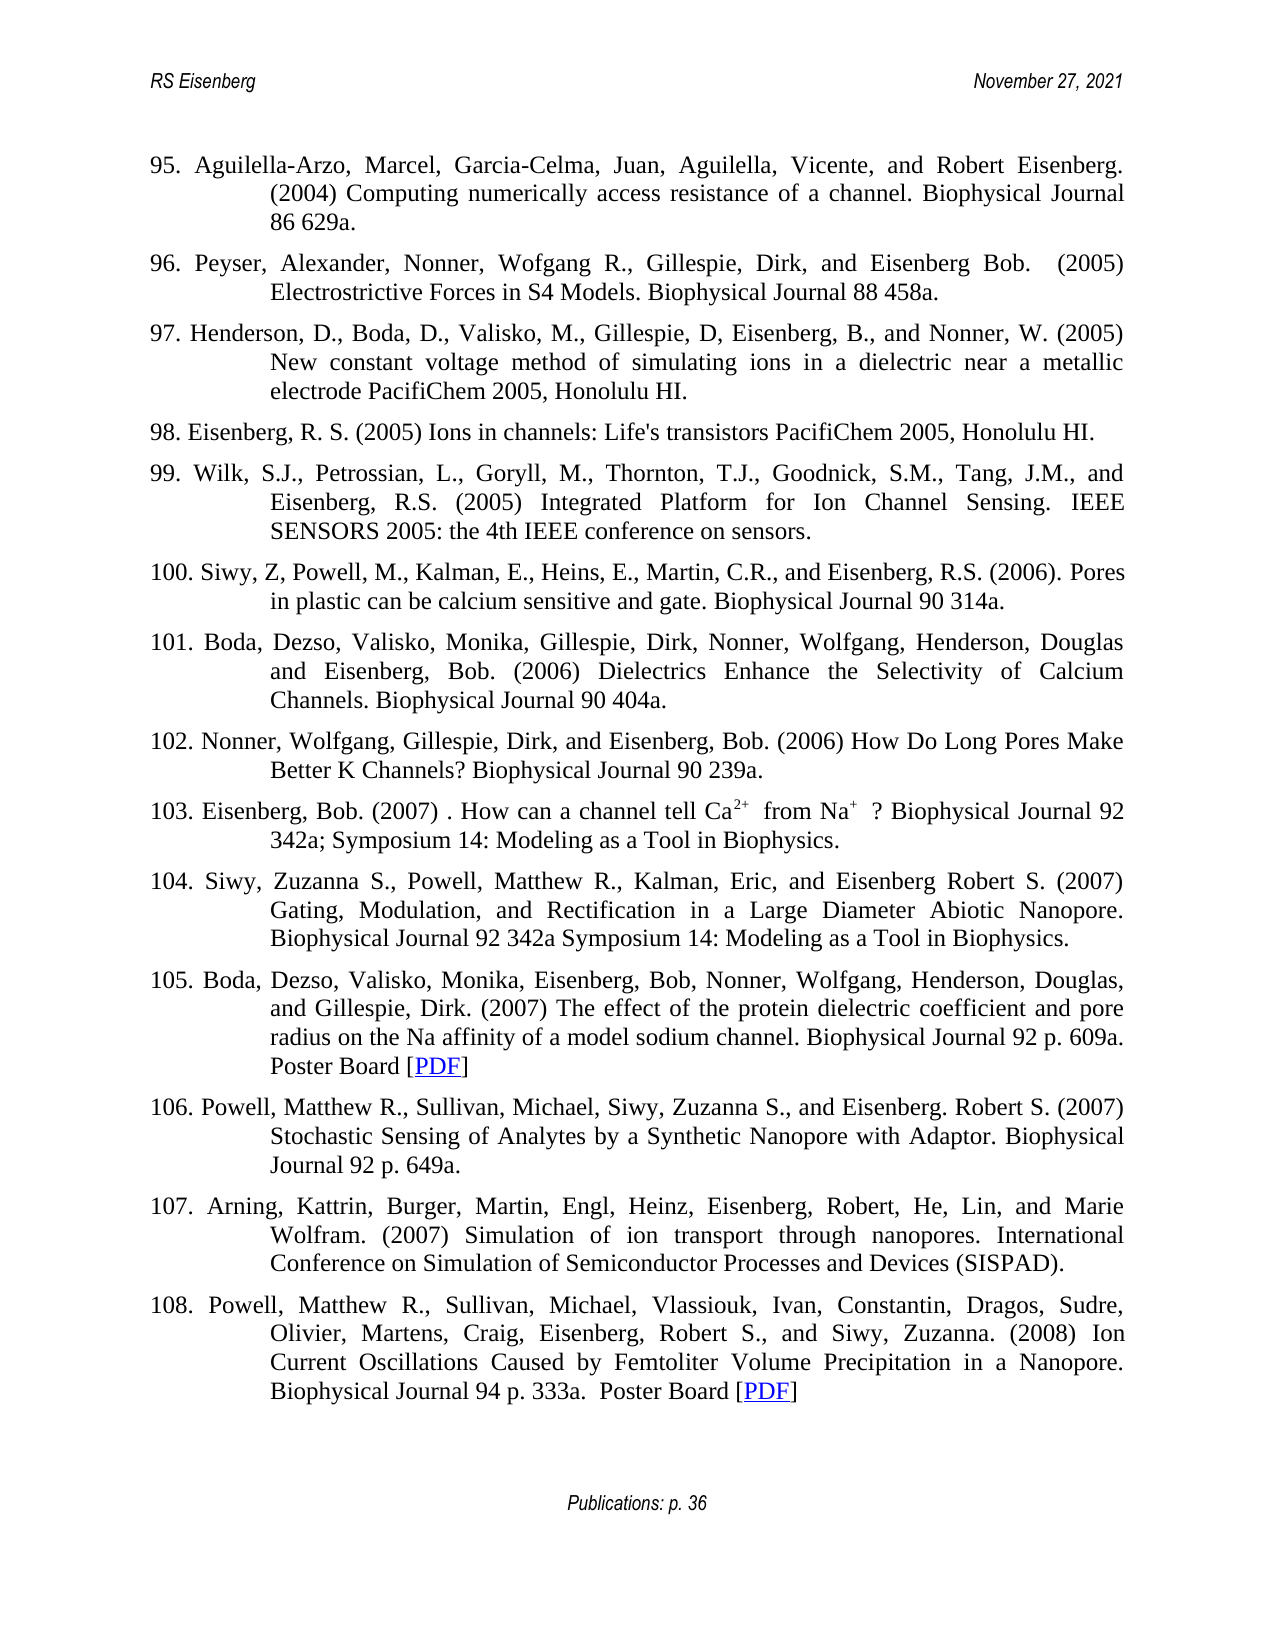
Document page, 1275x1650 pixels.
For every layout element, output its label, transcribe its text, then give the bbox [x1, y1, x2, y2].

text 99. Wilk, S.J., Petrossian, L., Goryll, M., Thornton, T.J., Goodnick, S.M., Tang, J.M., and Eisenberg, R.S. (2005) Integrated Platform for Ion Channel Sensing. IEEE SENSORS 2005: the 4th IEEE conference on sensors. [150, 458, 1125, 545]
text 96. Peyser, Alexander, Nonner, Wofgang R., Gillespie, Dirk, and Eisenberg Bob. (2005) Electrostrictive Forces in S4 Models. Biophysical Journal 88 458a. [150, 248, 1125, 306]
text 107. Arning, Kattrin, Burger, Martin, Engl, Heinz, Eisenberg, Robert, He, Lin, and Marie Wolfram. (2007) Simulation of ion transport through nanopores. International Conference on Simulation of Semiconductor Processes and Devices (SISPAD). [150, 1191, 1125, 1277]
text 101. Boda, Dezso, Valisko, Monika, Gillespie, Dirk, Nonner, Wolfgang, Henderson, Douglas and Eisenberg, Bob. (2006) Dielectrics Enhance the Selectivity of Calcium Channels. Biophysical Journal 90 404a. [150, 627, 1125, 713]
text 100. Siwy, Z, Powell, M., Kalman, E., Heins, E., Martin, C.R., and Eisenberg, R.S. (2006). Pores in plastic can be calcium sensitive and gate. Biophysical Journal 90 314a. [150, 557, 1125, 615]
text 97. Henderson, D., Boda, D., Valisko, M., Gillespie, D, Eisenberg, B., and Nonner, W. (2005) New constant voltage method of simulating ions in a dielectric near a metallic electrode PacifiChem 2005, Honolulu HI. [150, 318, 1125, 405]
text 103. Eisenberg, Bob. (2007) . How can a channel tell Ca2+ from Na+ ? Biophysical Journal 92 342a; Symposium 14: Modeling as a Tool in Biophysics. [150, 796, 1125, 853]
text 102. Nonner, Wolfgang, Gillespie, Dirk, and Eisenberg, Bob. (2006) How Do Long Pores Make Better K Channels? Biophysical Journal 90 239a. [150, 726, 1125, 783]
text 104. Siwy, Zuzanna S., Powell, Matthew R., Kalman, Eric, and Eisenberg Robert S. (2007) Gating, Modulation, and Rectification in a Large Diameter Abiotic Nanopore. Biophysical Journal 92 342a Symposium 14: Modeling as a Tool in Biophysics. [150, 866, 1125, 952]
text 98. Eisenberg, R. S. (2005) Ions in channels: Life's transistors PacifiChem 2005, Honolulu HI. [150, 417, 1125, 446]
text 106. Powell, Matthew R., Sullivan, Michael, Siwy, Zuzanna S., and Eisenberg. Robert S. (2007) Stochastic Sensing of Analytes by a Synthetic Nanopore with Adaptor. Biophysical Journal 92 p. 649a. [150, 1092, 1125, 1178]
text 95. Aguilella-Arzo, Marcel, Garcia-Celma, Juan, Aguilella, Vicente, and Robert Eisenberg. (2004) Computing numerically access resistance of a channel. Biophysical Journal 86 629a. [150, 150, 1125, 236]
text 108. Powell, Matthew R., Sullivan, Michael, Vlassiouk, Ivan, Constantin, Dragos, Sudre, Olivier, Martens, Craig, Eisenberg, Robert S., and Siwy, Zuzanna. (2008) Ion Current Oscillations Caused by Femtoliter Volume Precipitation in a Nanopore. Biophysical Journal 94 p. 333a. Poster Board [PDF] [150, 1290, 1125, 1405]
text 105. Boda, Dezso, Valisko, Monika, Eisenberg, Bob, Nonner, Wolfgang, Henderson, Douglas, and Gillespie, Dirk. (2007) The effect of the protein dielectric coefficient and pore radius on the Na affinity of a model sodium channel. Biophysical Journal 92 p. 609a. Poster Board [PDF] [150, 965, 1125, 1080]
